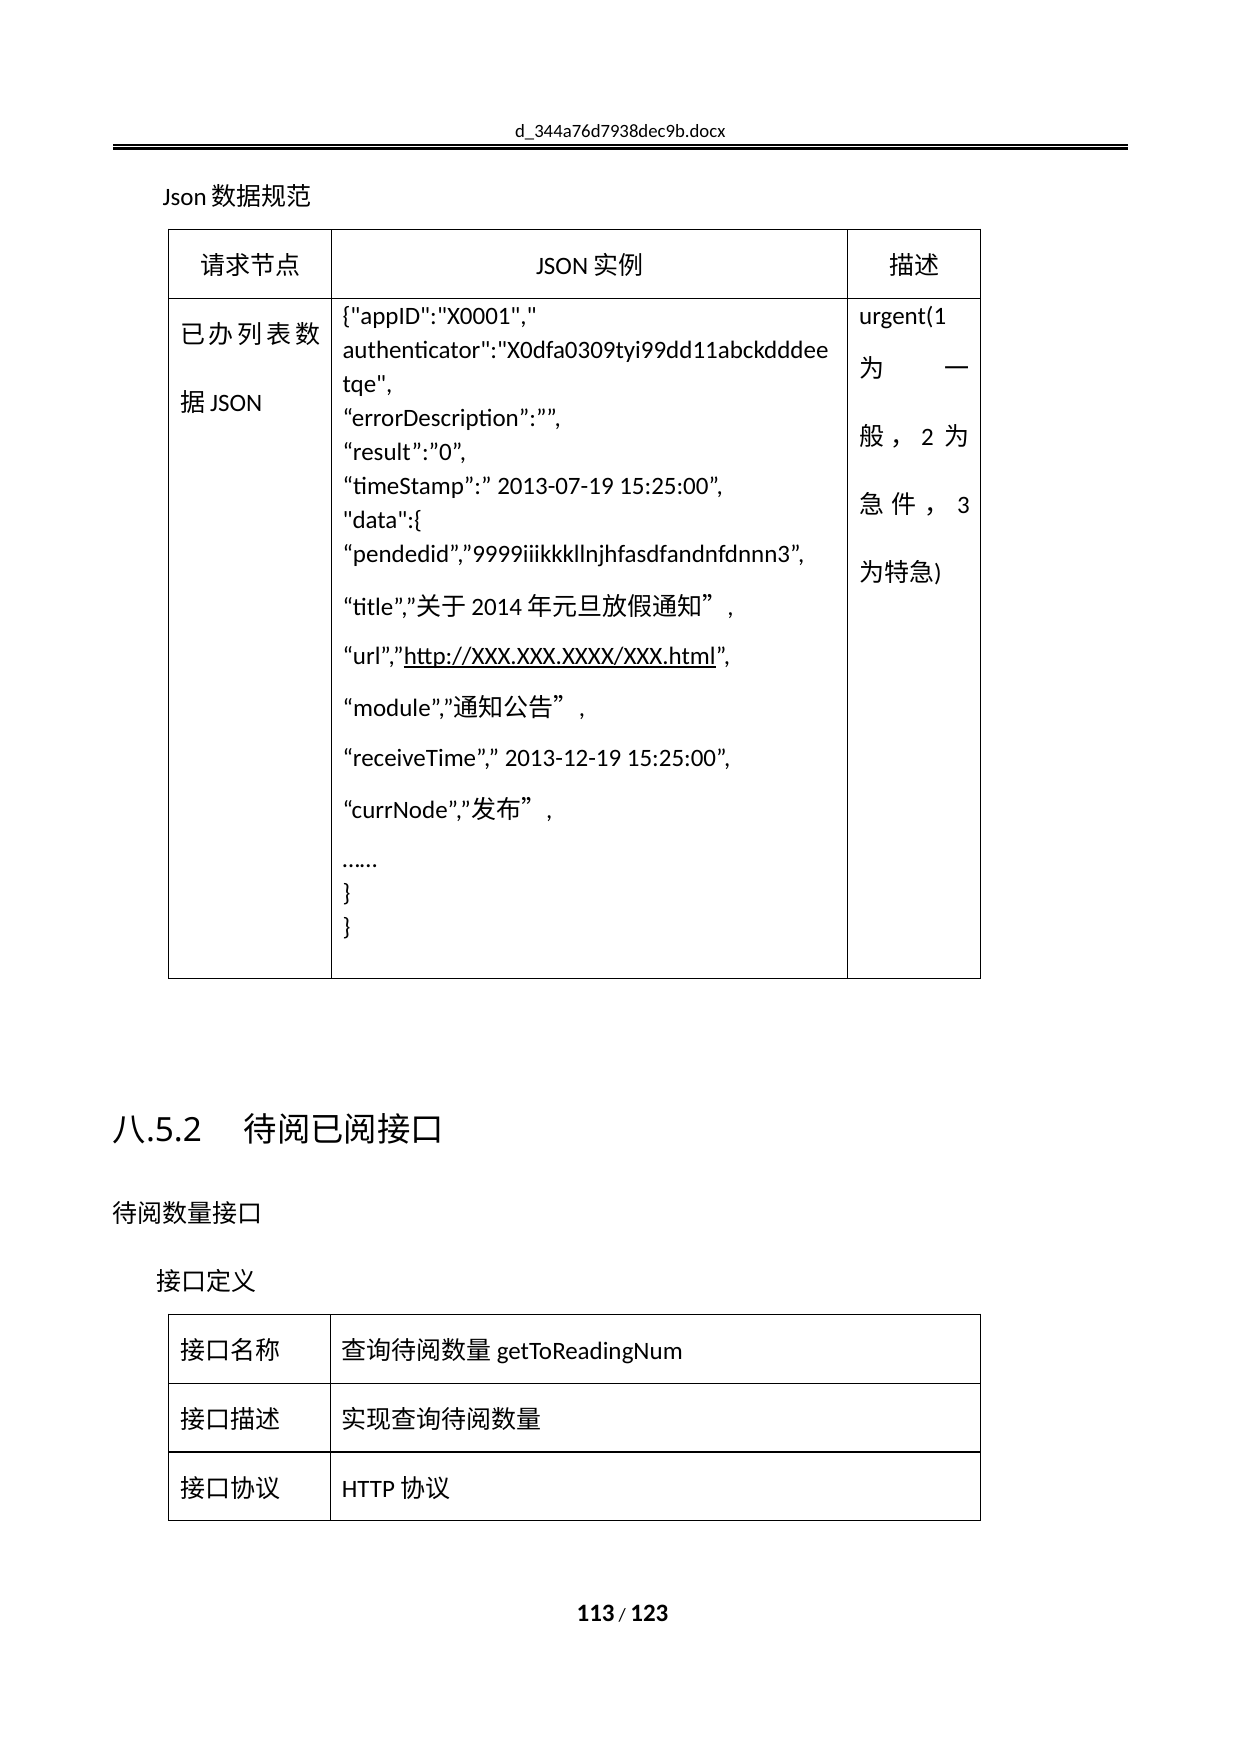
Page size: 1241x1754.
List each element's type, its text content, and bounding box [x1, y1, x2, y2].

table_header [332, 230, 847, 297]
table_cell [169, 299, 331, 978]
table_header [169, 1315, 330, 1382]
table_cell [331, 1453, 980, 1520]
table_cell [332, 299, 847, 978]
text Json数据规范 [112, 161, 1128, 228]
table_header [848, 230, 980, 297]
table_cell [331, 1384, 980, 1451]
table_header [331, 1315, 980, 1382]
text 接口定义 [112, 1246, 1128, 1313]
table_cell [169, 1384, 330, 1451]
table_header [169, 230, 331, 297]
text 待阅数量接口 [112, 1178, 1128, 1246]
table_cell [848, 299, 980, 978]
text 待阅已阅接口 [112, 1093, 1128, 1161]
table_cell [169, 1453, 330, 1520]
